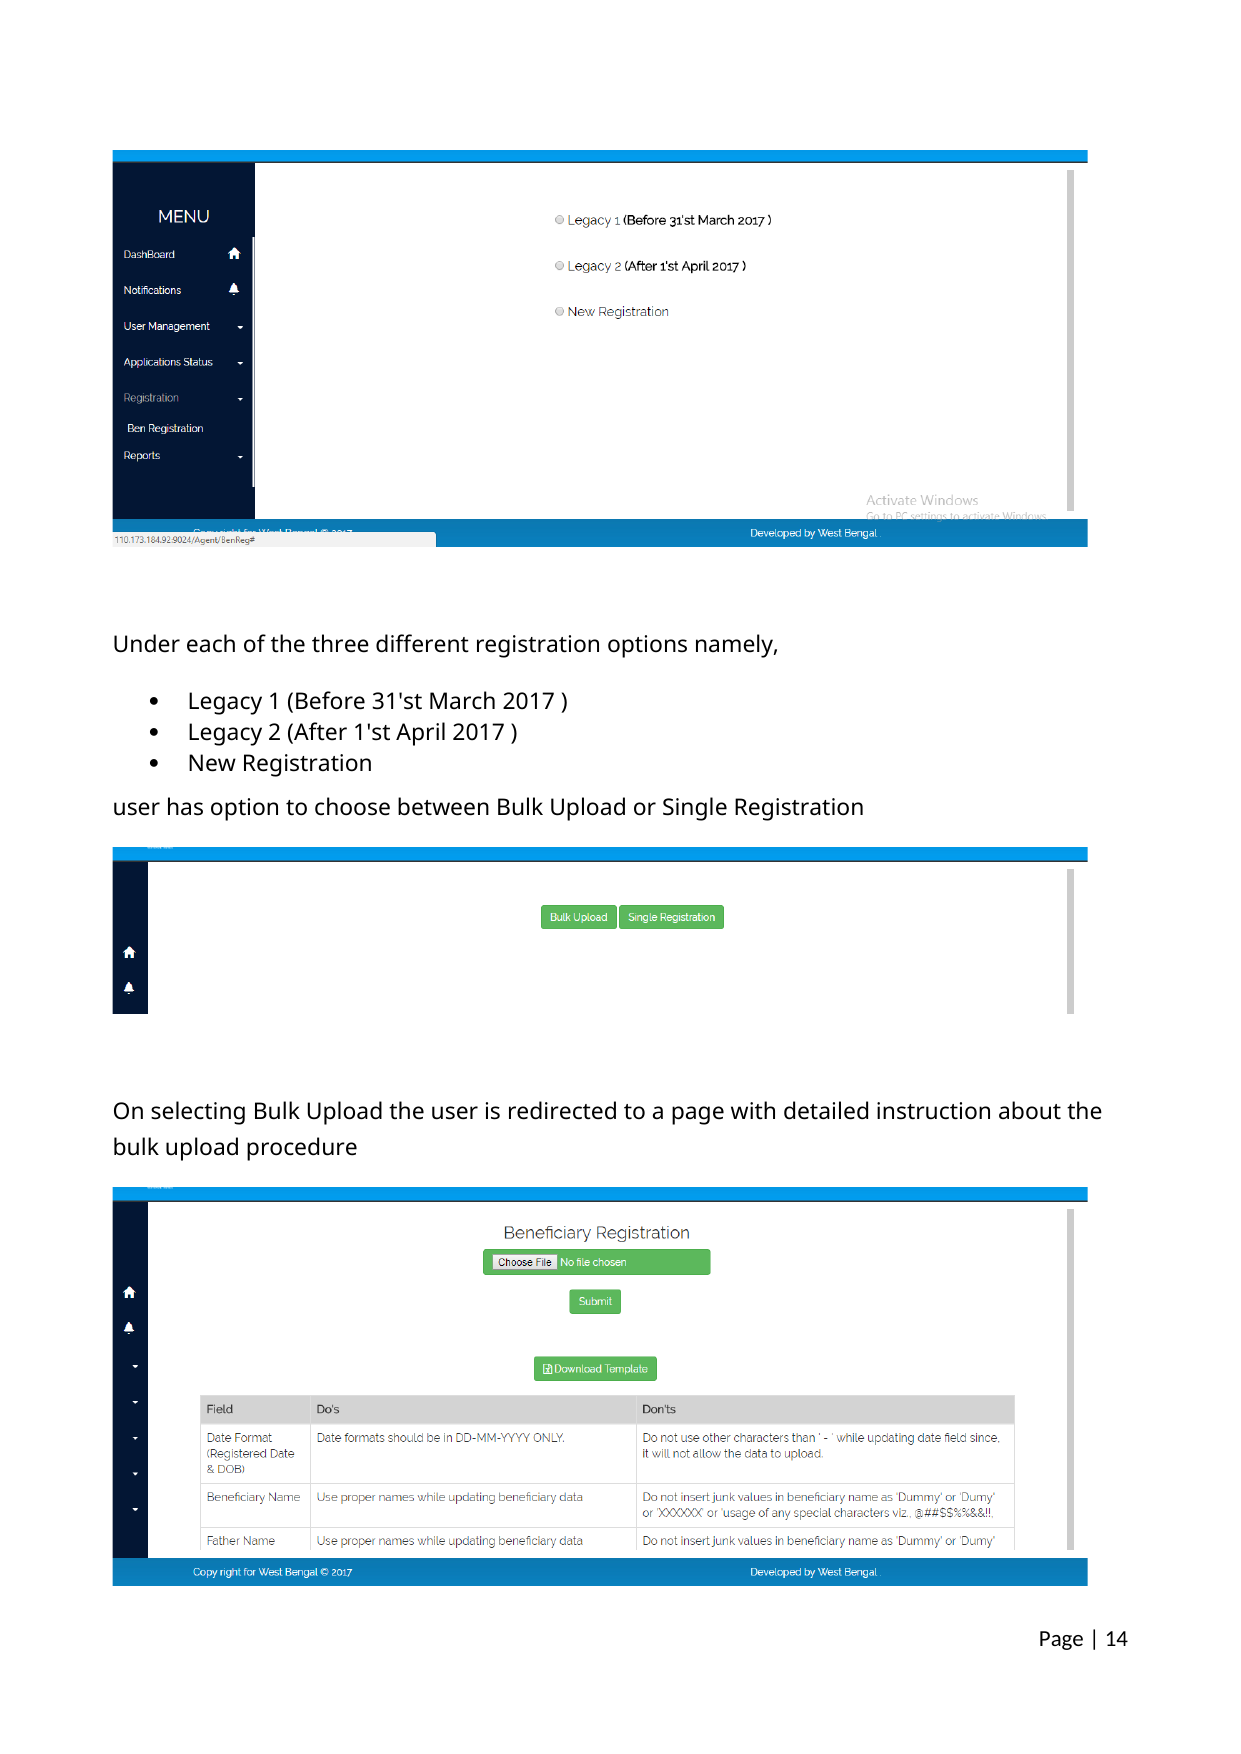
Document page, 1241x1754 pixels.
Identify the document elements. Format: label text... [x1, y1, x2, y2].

text Under each of the three different registration options namely, [112, 628, 1128, 659]
picture [112, 861, 1088, 1014]
text user has option to choose between Bulk Upload or Single Registration [112, 791, 1128, 822]
picture [112, 530, 435, 547]
list Legacy 1 (Before 31'st March 2017 ) [150, 685, 1128, 716]
picture [112, 162, 1088, 519]
list New Registration [150, 747, 1128, 778]
picture [112, 1201, 1088, 1557]
list Legacy 2 (After 1'st April 2017 ) [150, 716, 1128, 747]
text On selecting Bulk Upload the user is redirected to a page with detailed instruction about the bulk upload procedure [112, 1095, 1128, 1162]
